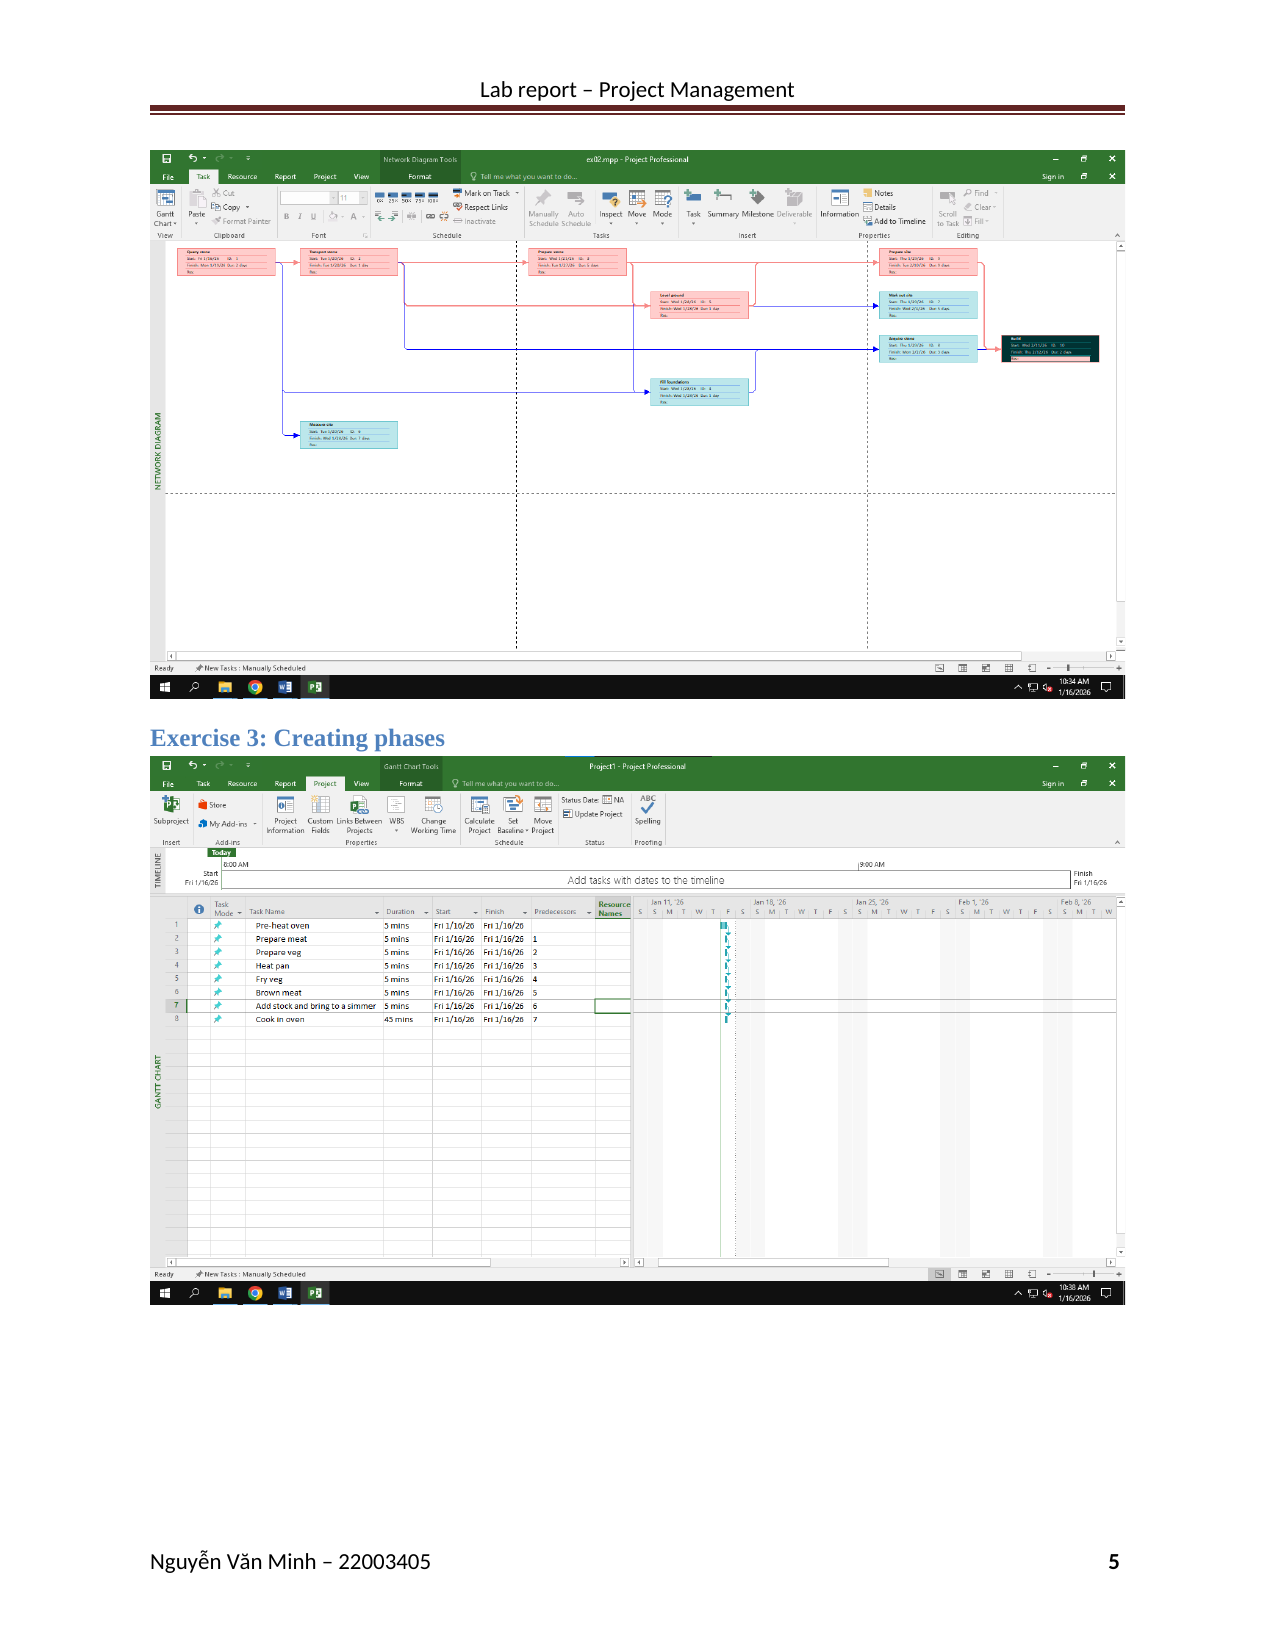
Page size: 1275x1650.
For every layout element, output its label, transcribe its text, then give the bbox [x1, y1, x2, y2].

picture [150, 756, 1125, 1305]
subtitle Exercise 3: Creating phases [150, 723, 1125, 752]
picture [150, 150, 1125, 699]
